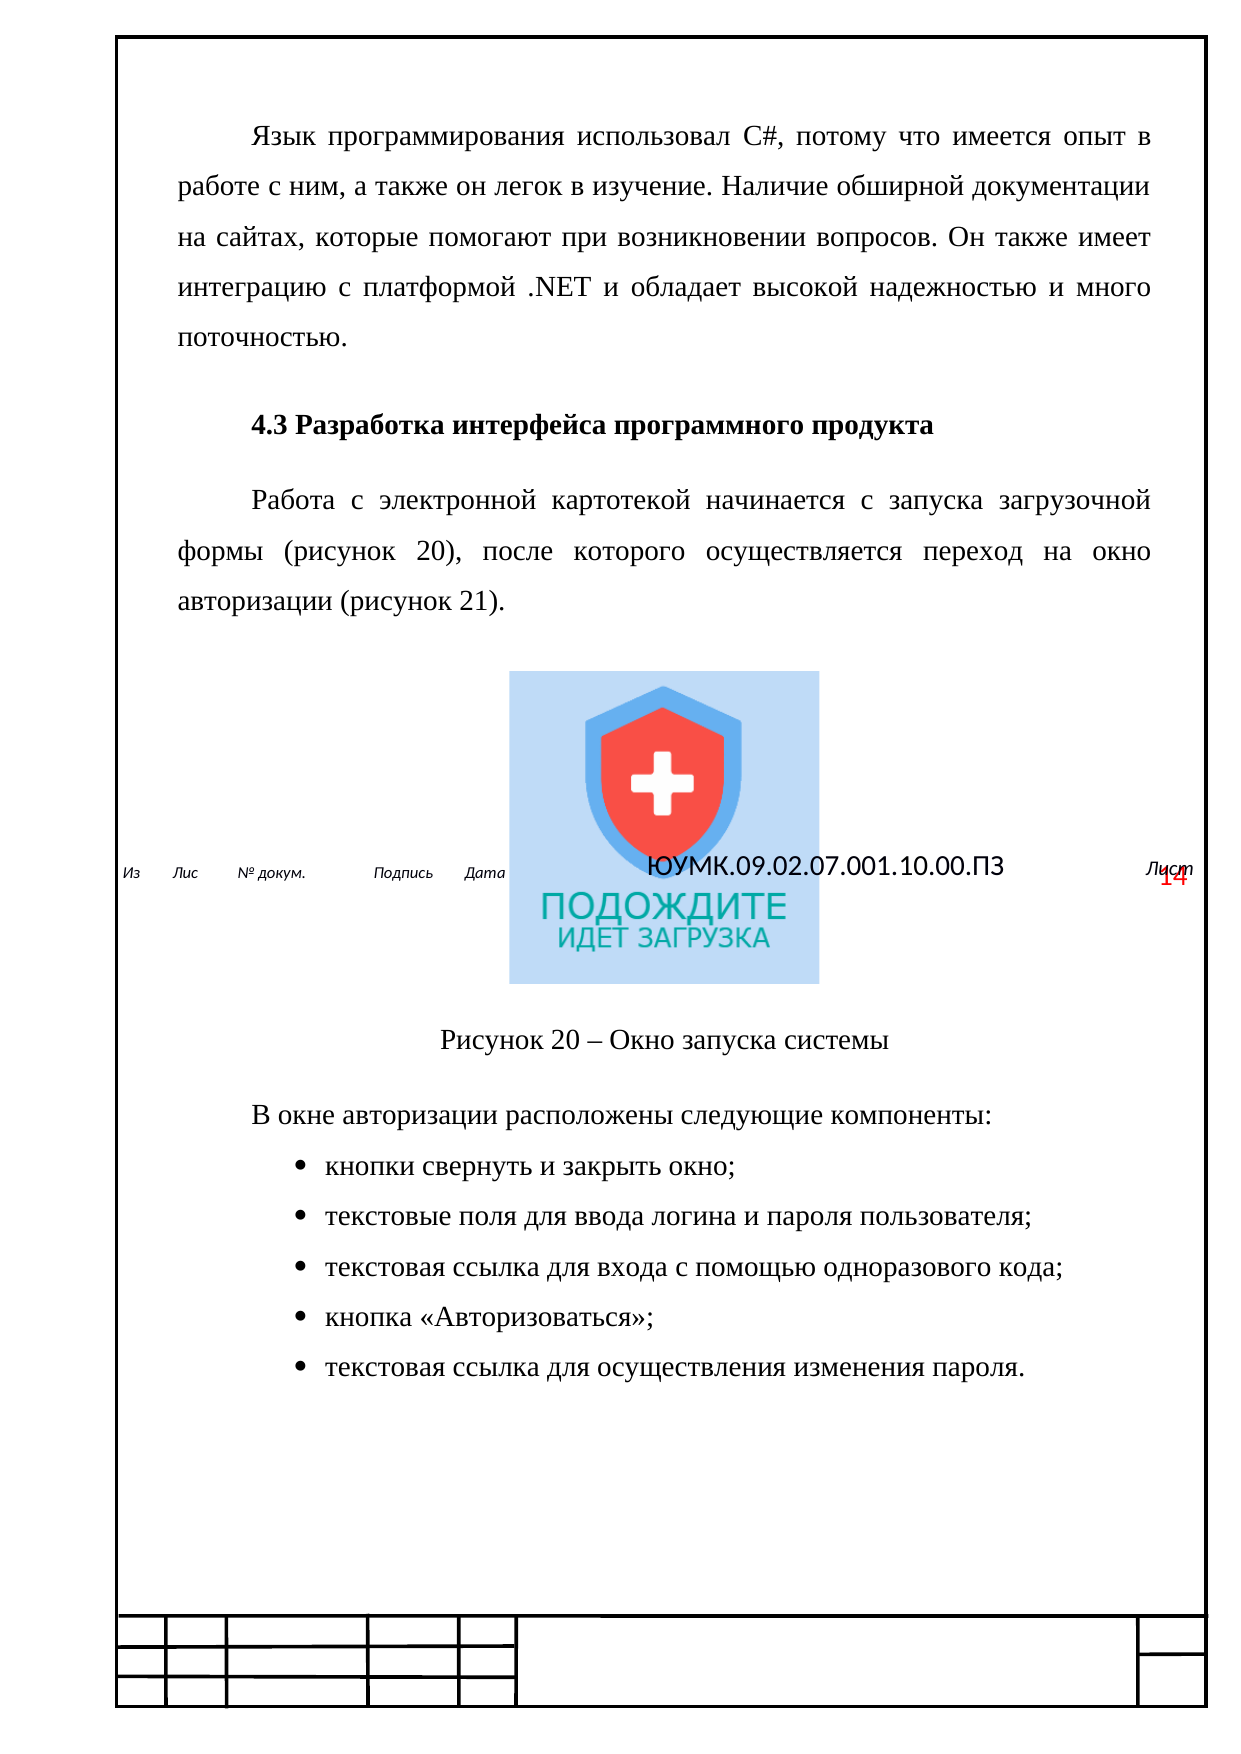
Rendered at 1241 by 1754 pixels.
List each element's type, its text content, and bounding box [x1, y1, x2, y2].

text Работа с электронной картотекой начинается с запуска загрузочной формы (рисунок 20), после которого осуществляется переход на окно авторизации (рисунок 21). [177, 482, 1152, 617]
picture [509, 671, 820, 984]
text Язык программирования использовал C#, потому что имеется опыт в работе с ним, а также он легок в изучение. Наличие обширной документации на сайтах, которые помогают при возникновении вопросов. Он также имеет интеграцию с платформой .NET и обладает высокой надежностью и много поточностью. [177, 118, 1152, 353]
list кнопка «Авторизоваться»; [177, 1299, 1152, 1333]
list 4.3 Разработка интерфейса программного продукта [177, 407, 1152, 441]
picture [812, 858, 820, 873]
list текстовая ссылка для входа с помощью одноразового кода; [177, 1249, 1152, 1282]
text В окне авторизации расположены следующие компоненты: [177, 1097, 1152, 1131]
list кнопки свернуть и закрыть окно; [177, 1148, 1152, 1181]
list текстовые поля для ввода логина и пароля пользователя; [177, 1198, 1152, 1232]
list текстовая ссылка для осуществления изменения пароля. [177, 1349, 1152, 1383]
text Рисунок 20 – Окно запуска системы [177, 1022, 1152, 1056]
